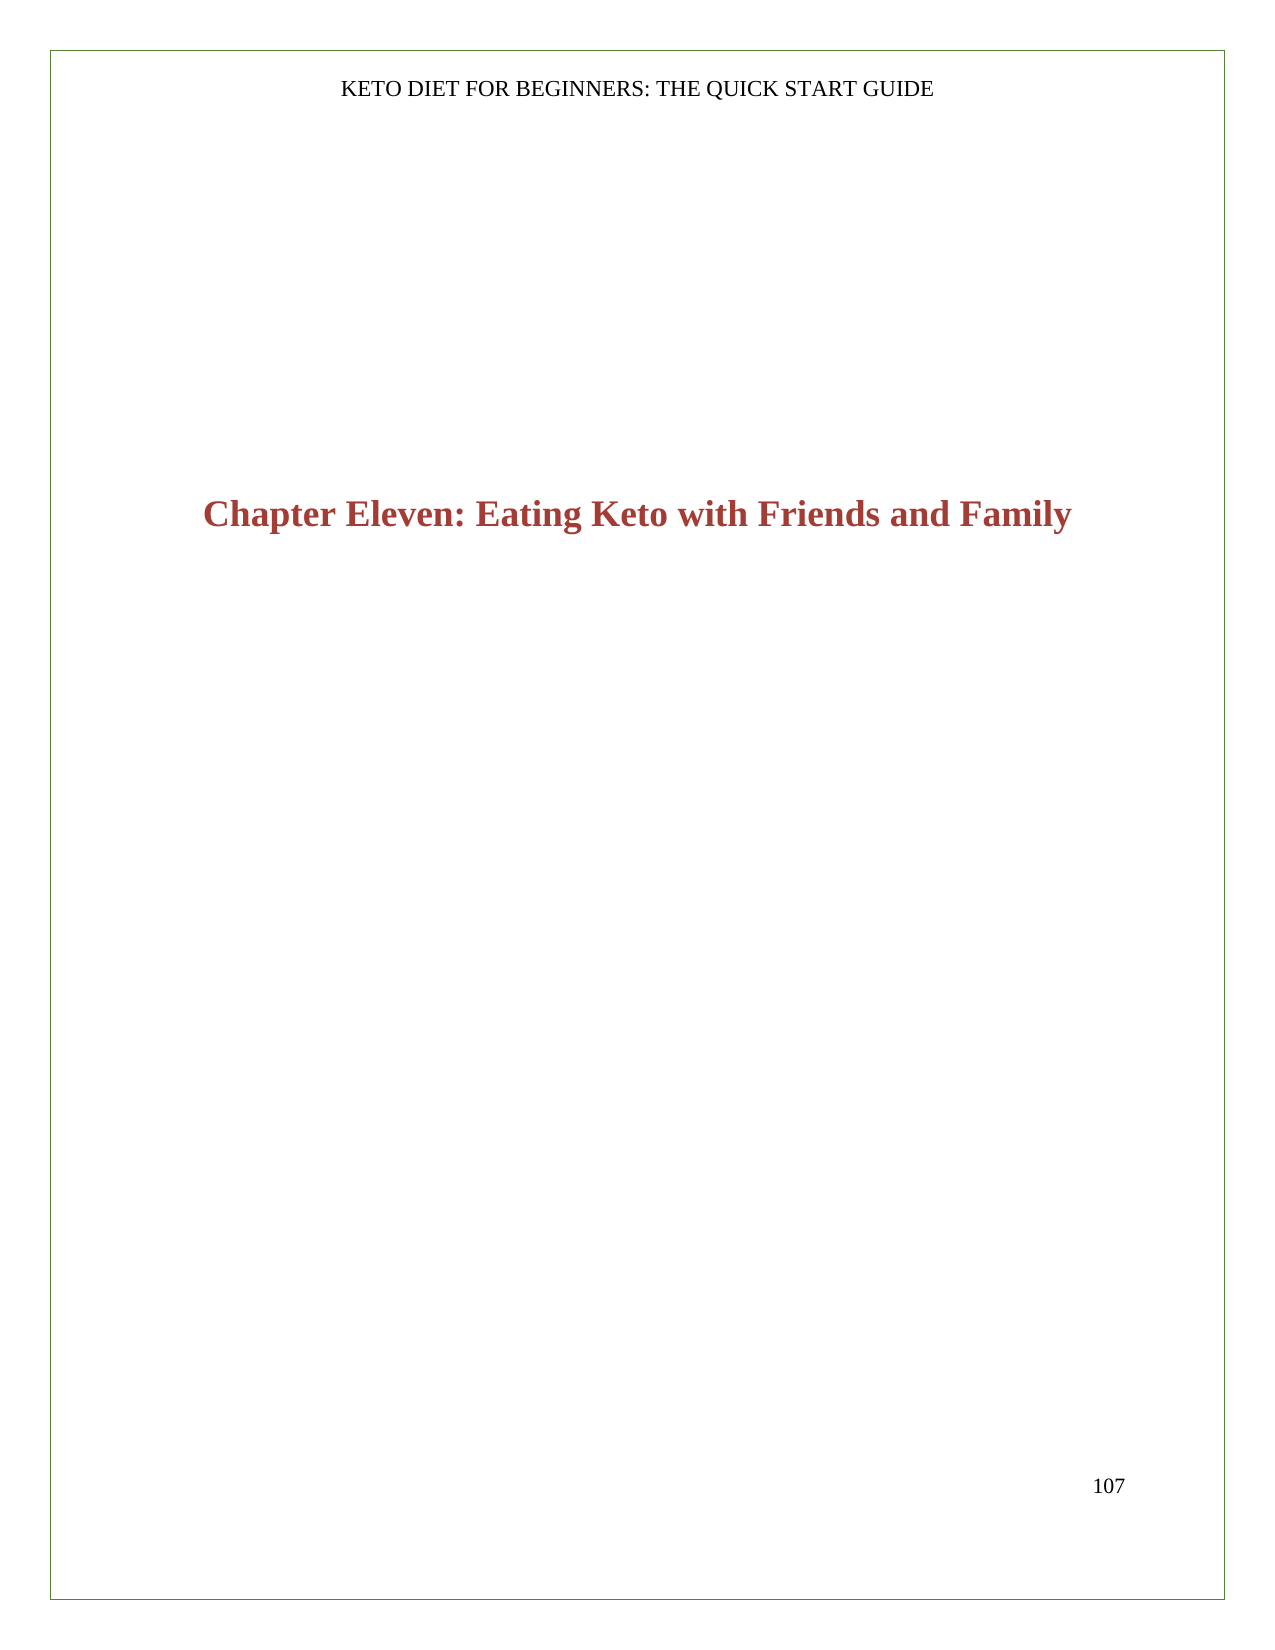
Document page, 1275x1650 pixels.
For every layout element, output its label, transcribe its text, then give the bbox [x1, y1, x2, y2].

text Chapter Eleven: Eating Keto with Friends and Family [150, 491, 1125, 534]
